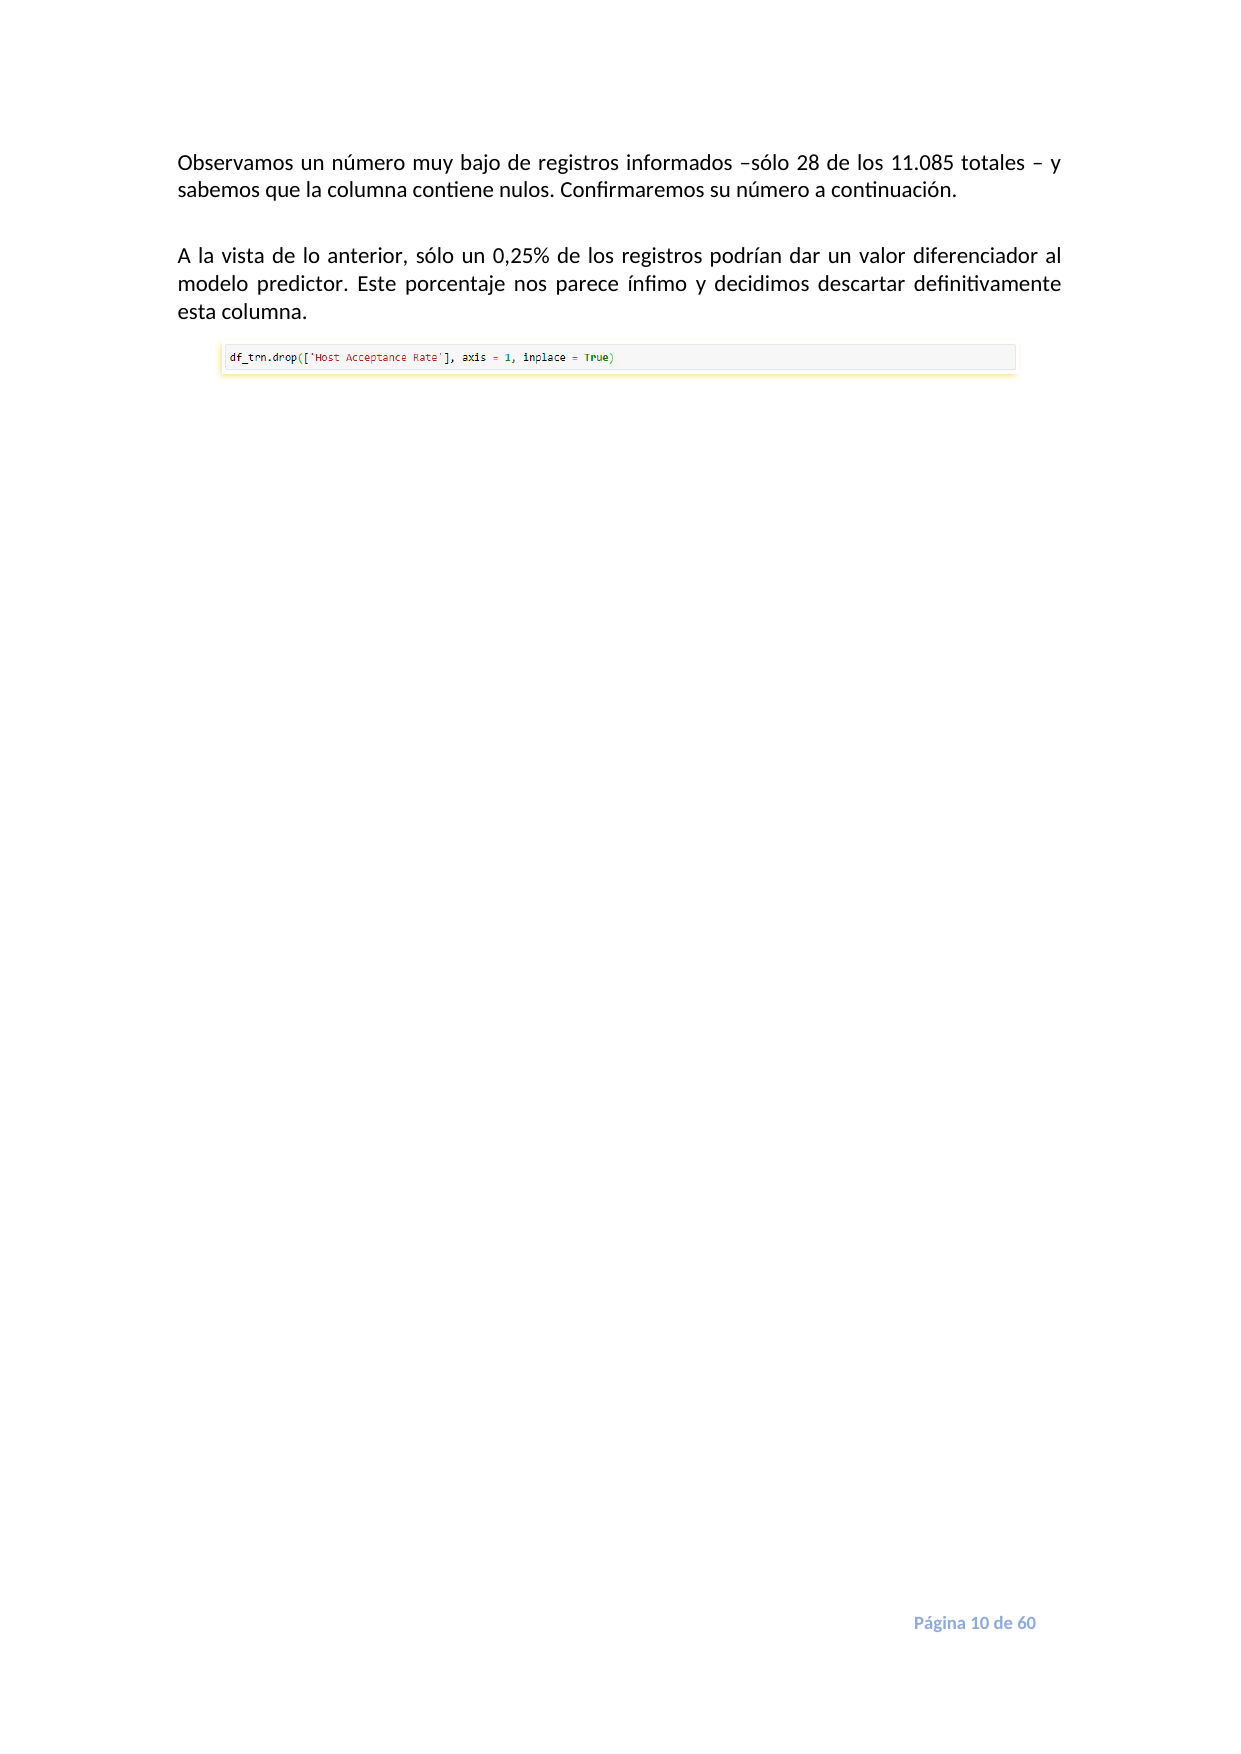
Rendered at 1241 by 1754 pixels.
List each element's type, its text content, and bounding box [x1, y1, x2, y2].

picture [222, 340, 1019, 374]
text A la vista de lo anterior, sólo un 0,25% de los registros podrían dar un valor diferenciador al modelo predictor. Este porcentaje nos parece ínfimo y decidimos descartar definitivamente esta columna. [177, 241, 1063, 325]
text Observamos un número muy bajo de registros informados –sólo 28 de los 11.085 totales – y sabemos que la columna contiene nulos. Confirmaremos su número a continuación. [177, 148, 1063, 204]
